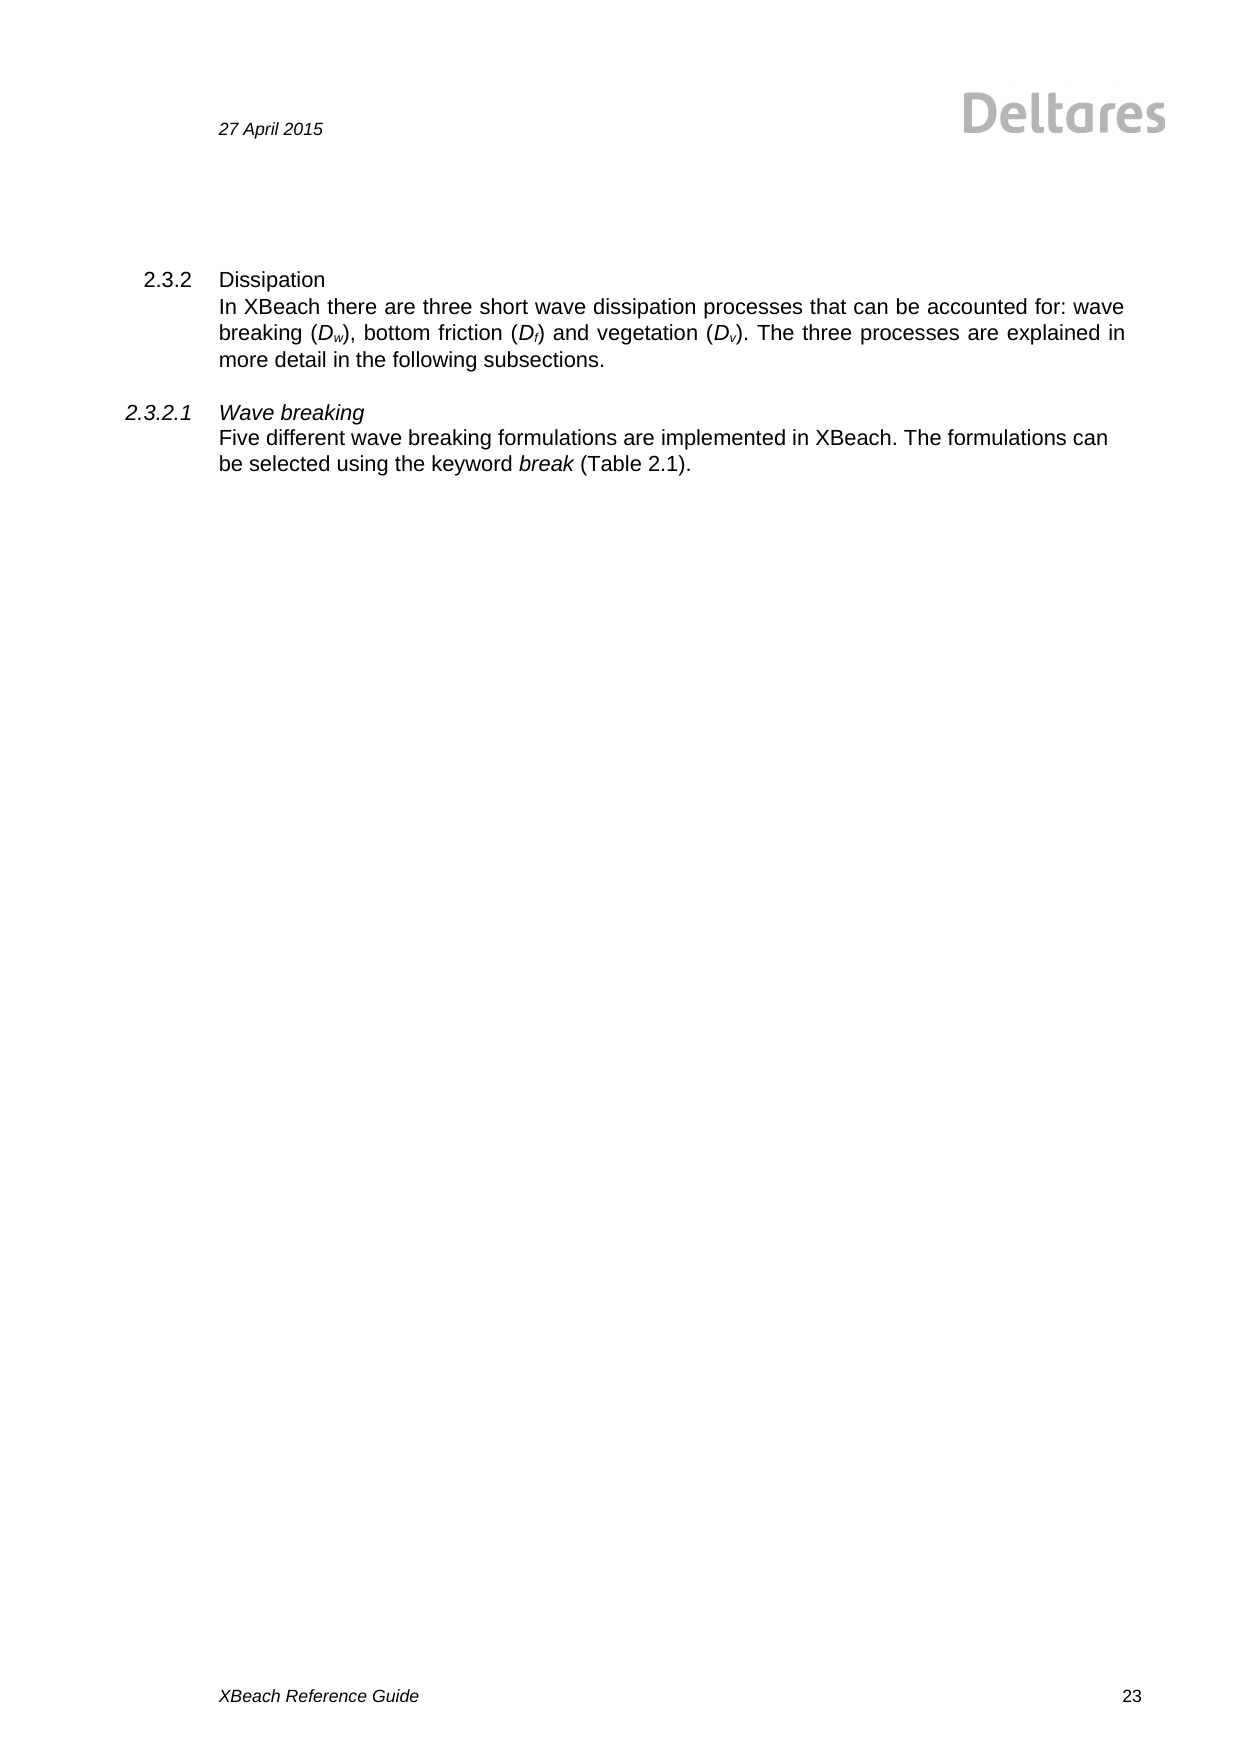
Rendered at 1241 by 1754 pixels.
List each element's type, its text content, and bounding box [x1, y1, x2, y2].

text Five different wave breaking formulations are implemented in XBeach. The formulations can be selected using the keyword break (Table 2.1). [218, 425, 1126, 476]
picture [964, 75, 1166, 133]
subtitle Wave breaking [192, 399, 1126, 425]
subtitle Dissipation [192, 266, 1126, 292]
text In XBeach there are three short wave dissipation processes that can be accounted for: wave breaking (Dw), bottom friction (Df) and vegetation (Dv). The three processes are explained in more detail in the following subsections. [218, 292, 1126, 372]
